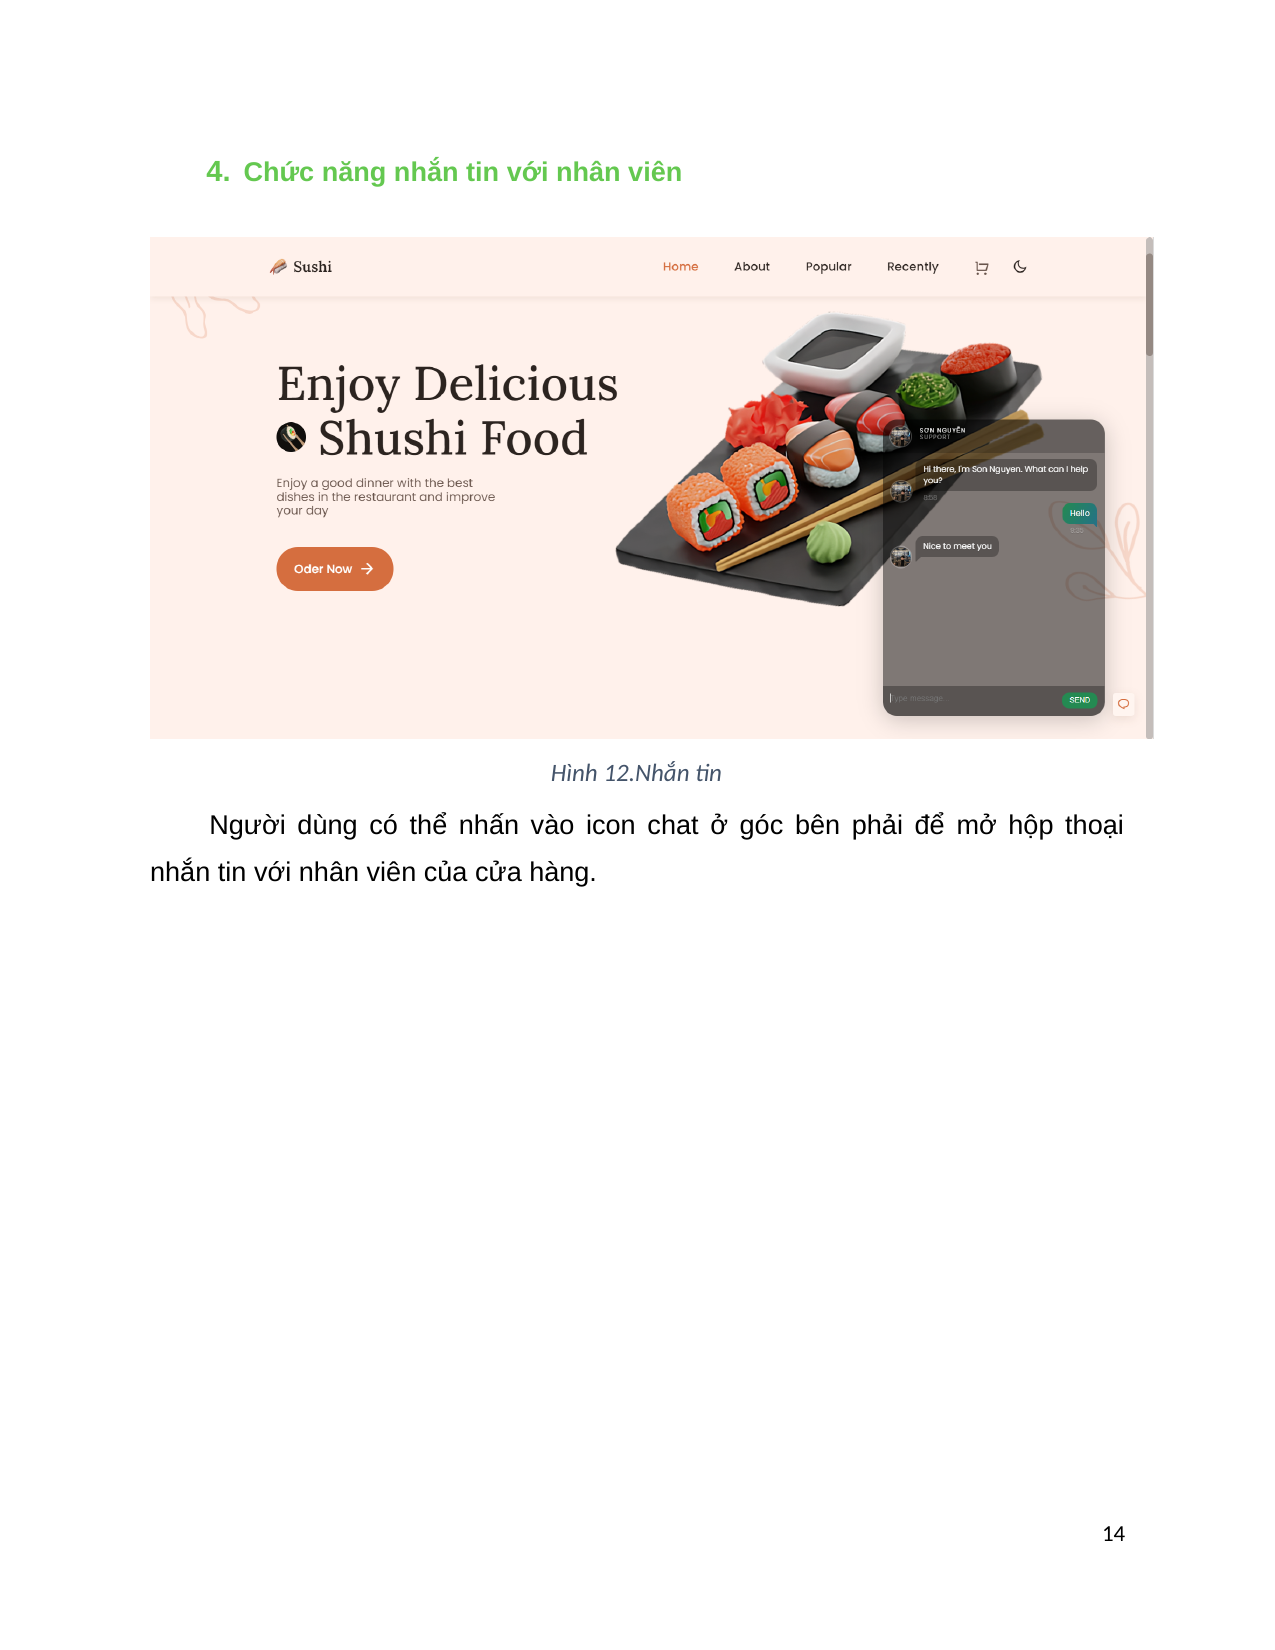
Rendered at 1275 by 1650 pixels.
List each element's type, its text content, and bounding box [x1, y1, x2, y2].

picture [150, 237, 1154, 739]
text Hình 12.Nhắn tin [150, 757, 1125, 788]
text Người dùng có thể nhấn vào icon chat ở góc bên phải để mở hộp thoại nhắn tin với nhân viên của cửa hàng. [150, 809, 1125, 887]
subtitle Chức năng nhắn tin với nhân viên [206, 154, 1125, 188]
